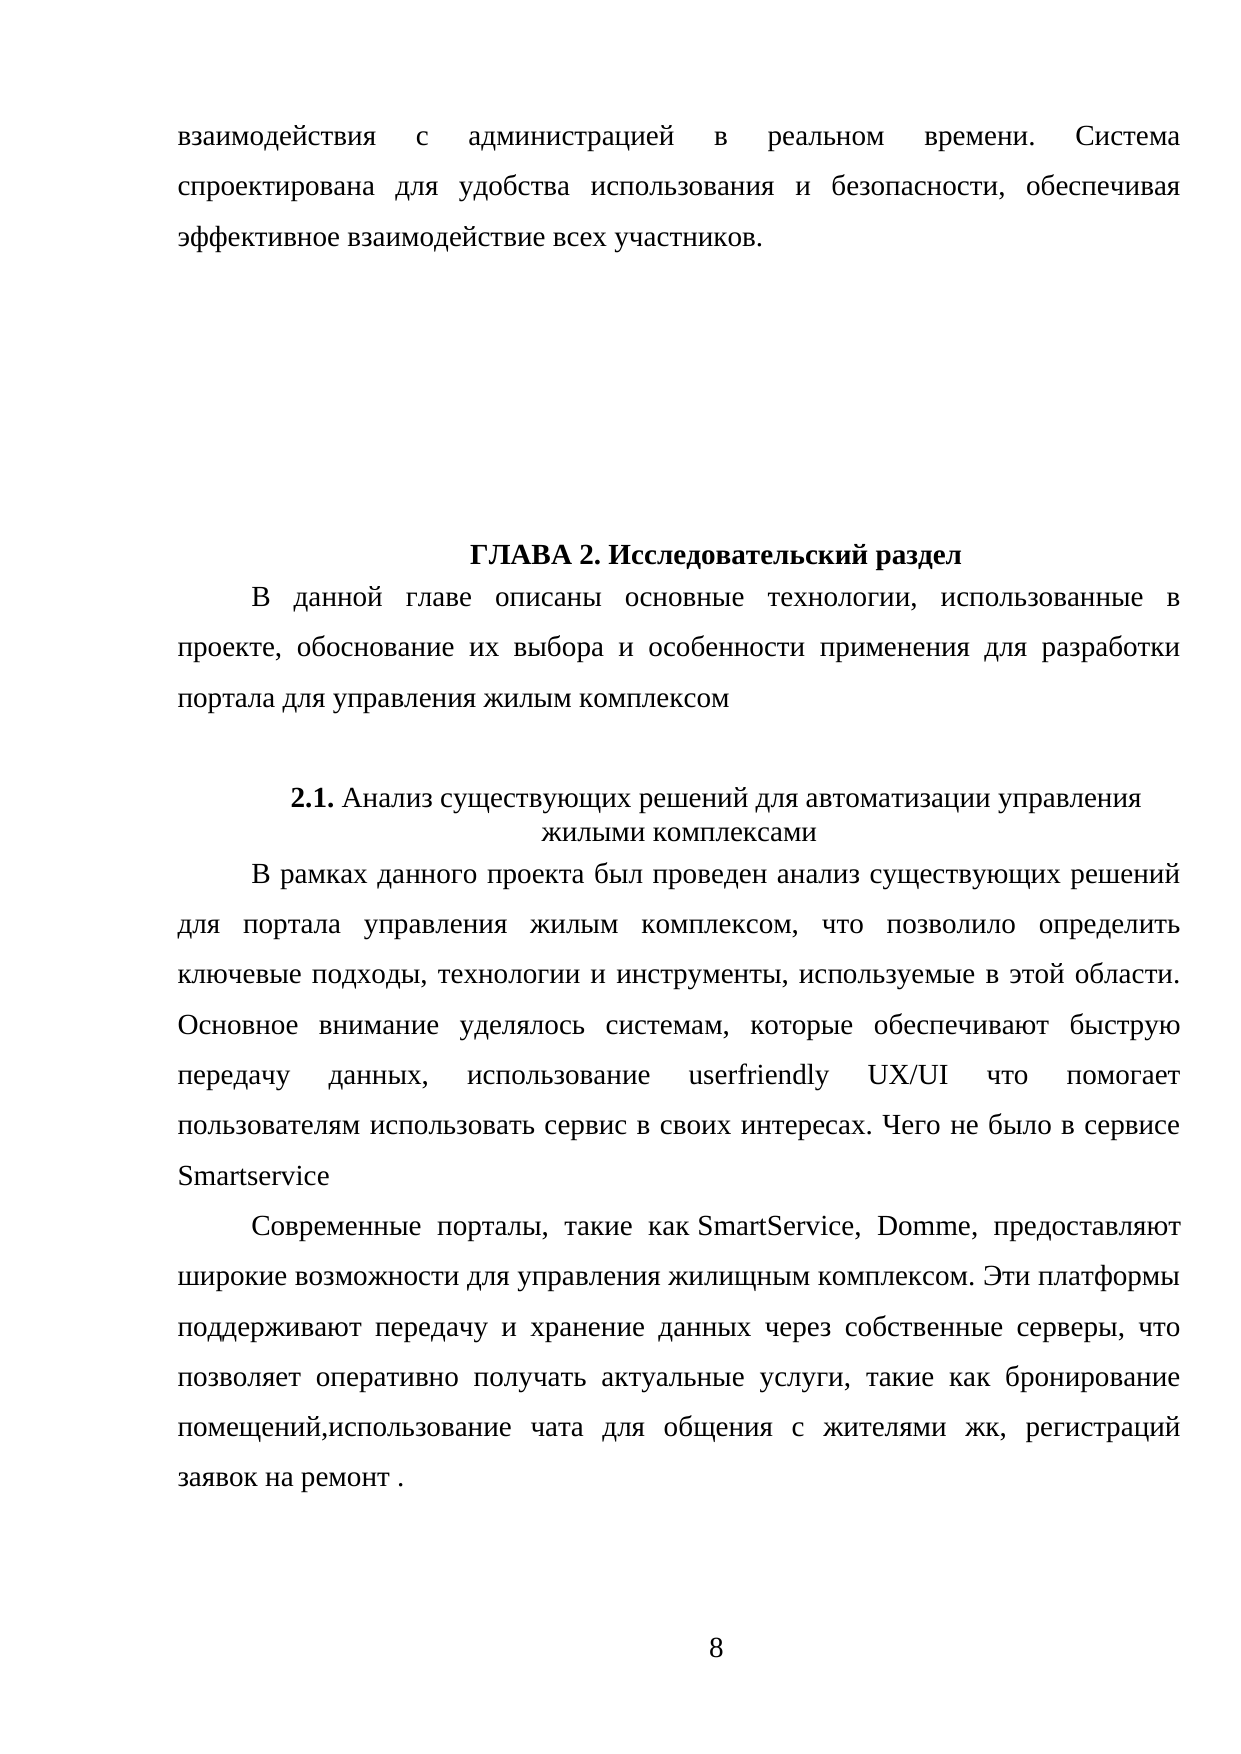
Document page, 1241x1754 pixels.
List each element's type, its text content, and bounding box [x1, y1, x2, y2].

text Современные порталы, такие как SmartService, Domme, предоставляют широкие возможности для управления жилищным комплексом. Эти платформы поддерживают передачу и хранение данных через собственные серверы, что позволяет оперативно получать актуальные услуги, такие как бронирование помещений,использование чата для общения с жителями жк, регистраций заявок на ремонт . [177, 1208, 1181, 1493]
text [177, 118, 1181, 252]
subtitle 2.1. Анализ существующих решений для автоматизации управления жилыми комплексами [177, 780, 1181, 847]
text В рамках данного проекта был проведен анализ существующих решений для портала управления жилым комплексом, что позволило определить ключевые подходы, технологии и инструменты, используемые в этой области. Основное внимание уделялось системам, которые обеспечивают быструю передачу данных, использование userfriendly UX/UI что помогает пользователям использовать сервис в своих интересах. Чего не было в сервисе Smartservice [177, 856, 1181, 1191]
text В данной главе описаны основные технологии, использованные в проекте, обоснование их выбора и особенности применения для разработки портала для управления жилым комплексом [177, 579, 1181, 713]
subtitle ГЛАВА 2. Исследовательский раздел [177, 537, 1181, 571]
